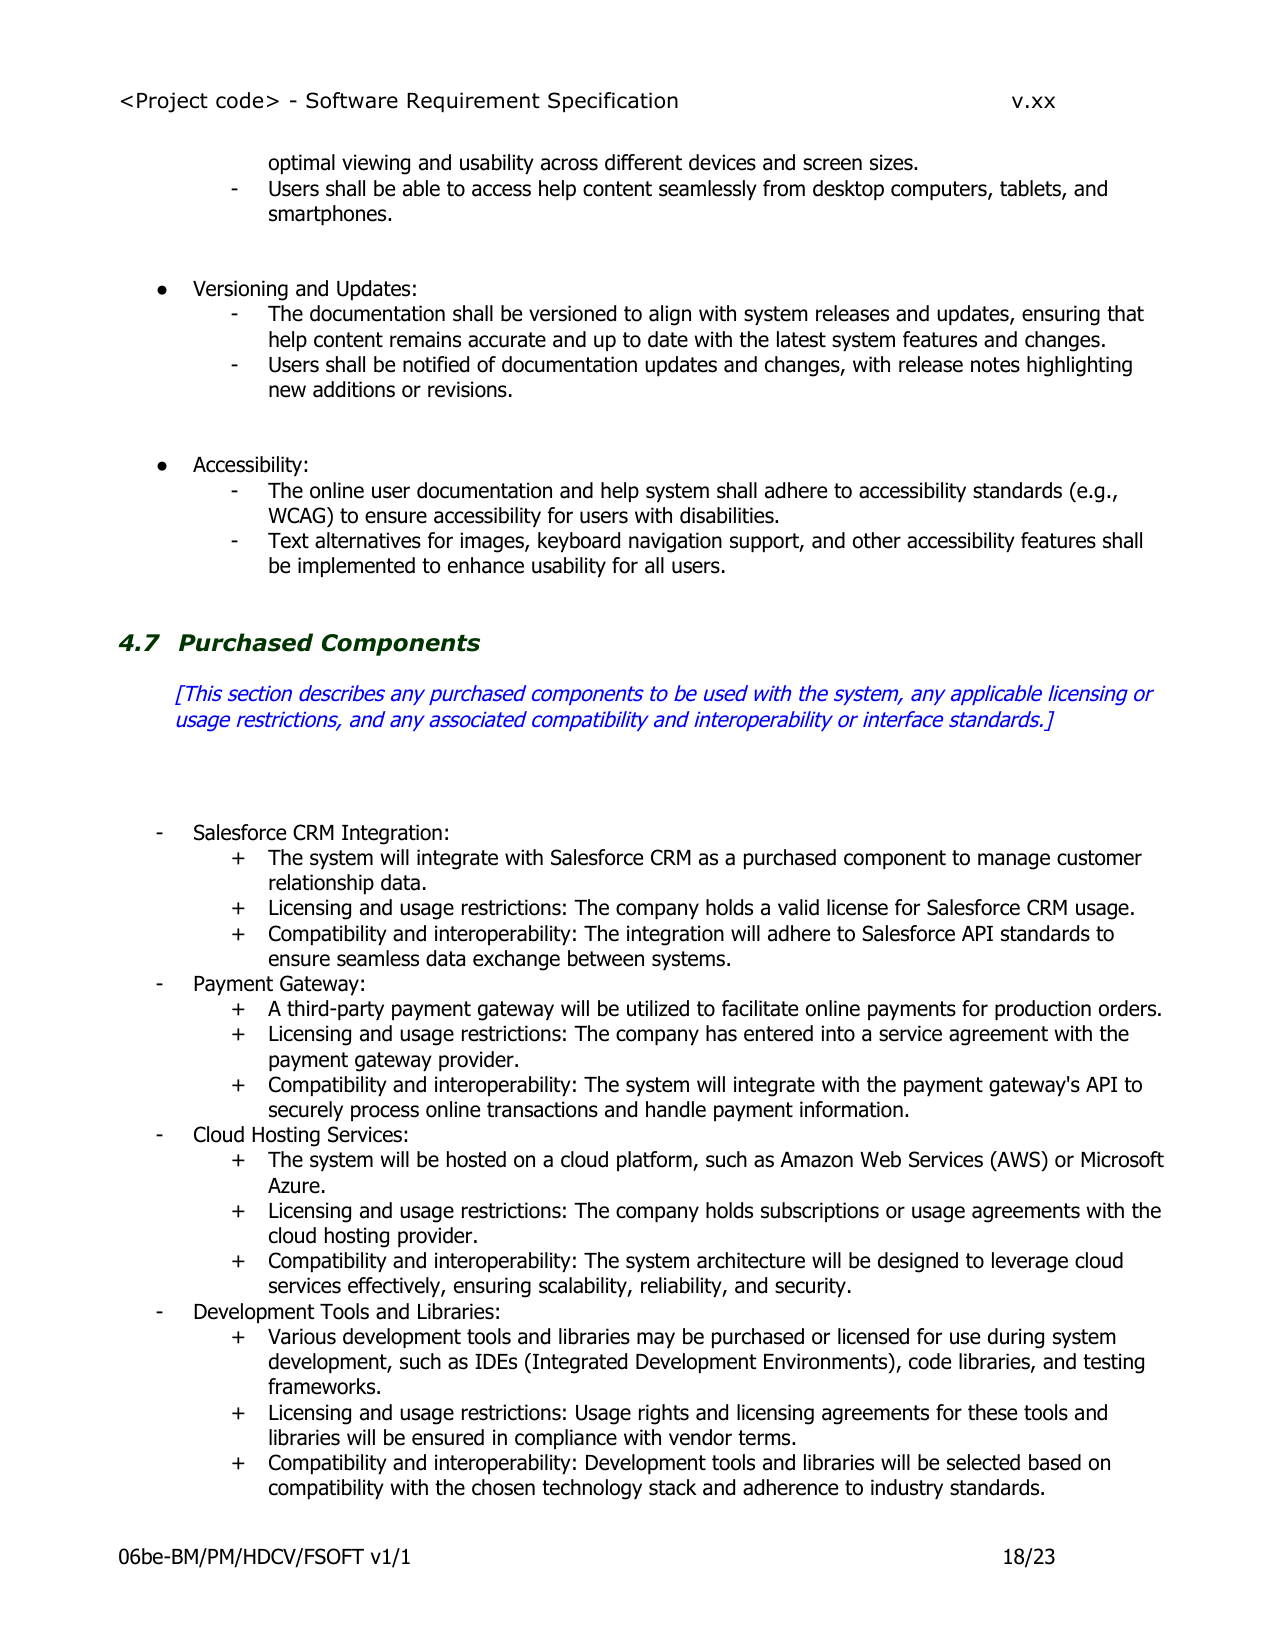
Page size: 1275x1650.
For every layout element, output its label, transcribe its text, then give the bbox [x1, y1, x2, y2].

list Licensing and usage restrictions: The company has entered into a service agreement with the payment gateway provider. [231, 1021, 1167, 1071]
subtitle Purchased Components [118, 628, 1167, 656]
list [231, 150, 1167, 175]
list Versioning and Updates: [156, 276, 1167, 301]
list Users shall be able to access help content seamlessly from desktop computers, tablets, and smartphones. [231, 175, 1167, 226]
list The system will be hosted on a cloud platform, such as Amazon Web Services (AWS) or Microsoft Azure. [231, 1147, 1167, 1197]
list Accessibility: [156, 452, 1167, 477]
list The online user documentation and help system shall adhere to accessibility standards (e.g., WCAG) to ensure accessibility for users with disabilities. [231, 477, 1167, 528]
list Compatibility and interoperability: Development tools and libraries will be selected based on compatibility with the chosen technology stack and adherence to industry standards. [231, 1449, 1167, 1500]
list Text alternatives for images, keyboard navigation support, and other accessibility features shall be implemented to enhance usability for all users. [231, 528, 1167, 578]
list Compatibility and interoperability: The system architecture will be designed to leverage cloud services effectively, ensuring scalability, reliability, and security. [231, 1248, 1167, 1298]
list Compatibility and interoperability: The system will integrate with the payment gateway's API to securely process online transactions and handle payment information. [231, 1071, 1167, 1122]
list Licensing and usage restrictions: The company holds a valid license for Salesforce CRM usage. [231, 895, 1167, 920]
list Salesforce CRM Integration: [156, 819, 1167, 844]
list The documentation shall be versioned to align with system releases and updates, ensuring that help content remains accurate and up to date with the latest system features and changes. [231, 301, 1167, 351]
list Compatibility and interoperability: The integration will adhere to Salesforce API standards to ensure seamless data exchange between systems. [231, 920, 1167, 971]
list Licensing and usage restrictions: Usage rights and licensing agreements for these tools and libraries will be ensured in compliance with vendor terms. [231, 1399, 1167, 1449]
text [This section describes any purchased components to be used with the system, any applicable licensing or usage restrictions, and any associated compatibility and interoperability or interface standards.] [174, 681, 1167, 731]
list A third-party payment gateway will be utilized to facilitate online payments for production orders. [231, 996, 1167, 1021]
list Licensing and usage restrictions: The company holds subscriptions or usage agreements with the cloud hosting provider. [231, 1197, 1167, 1248]
list Users shall be notified of documentation updates and changes, with release notes highlighting new additions or revisions. [231, 351, 1167, 402]
list Payment Gateway: [156, 971, 1167, 996]
list Various development tools and libraries may be purchased or licensed for use during system development, such as IDEs (Integrated Development Environments), code libraries, and testing frameworks. [231, 1323, 1167, 1399]
list Cloud Hosting Services: [156, 1122, 1167, 1147]
list The system will integrate with Salesforce CRM as a purchased component to manage customer relationship data. [231, 844, 1167, 895]
list Development Tools and Libraries: [156, 1298, 1167, 1323]
